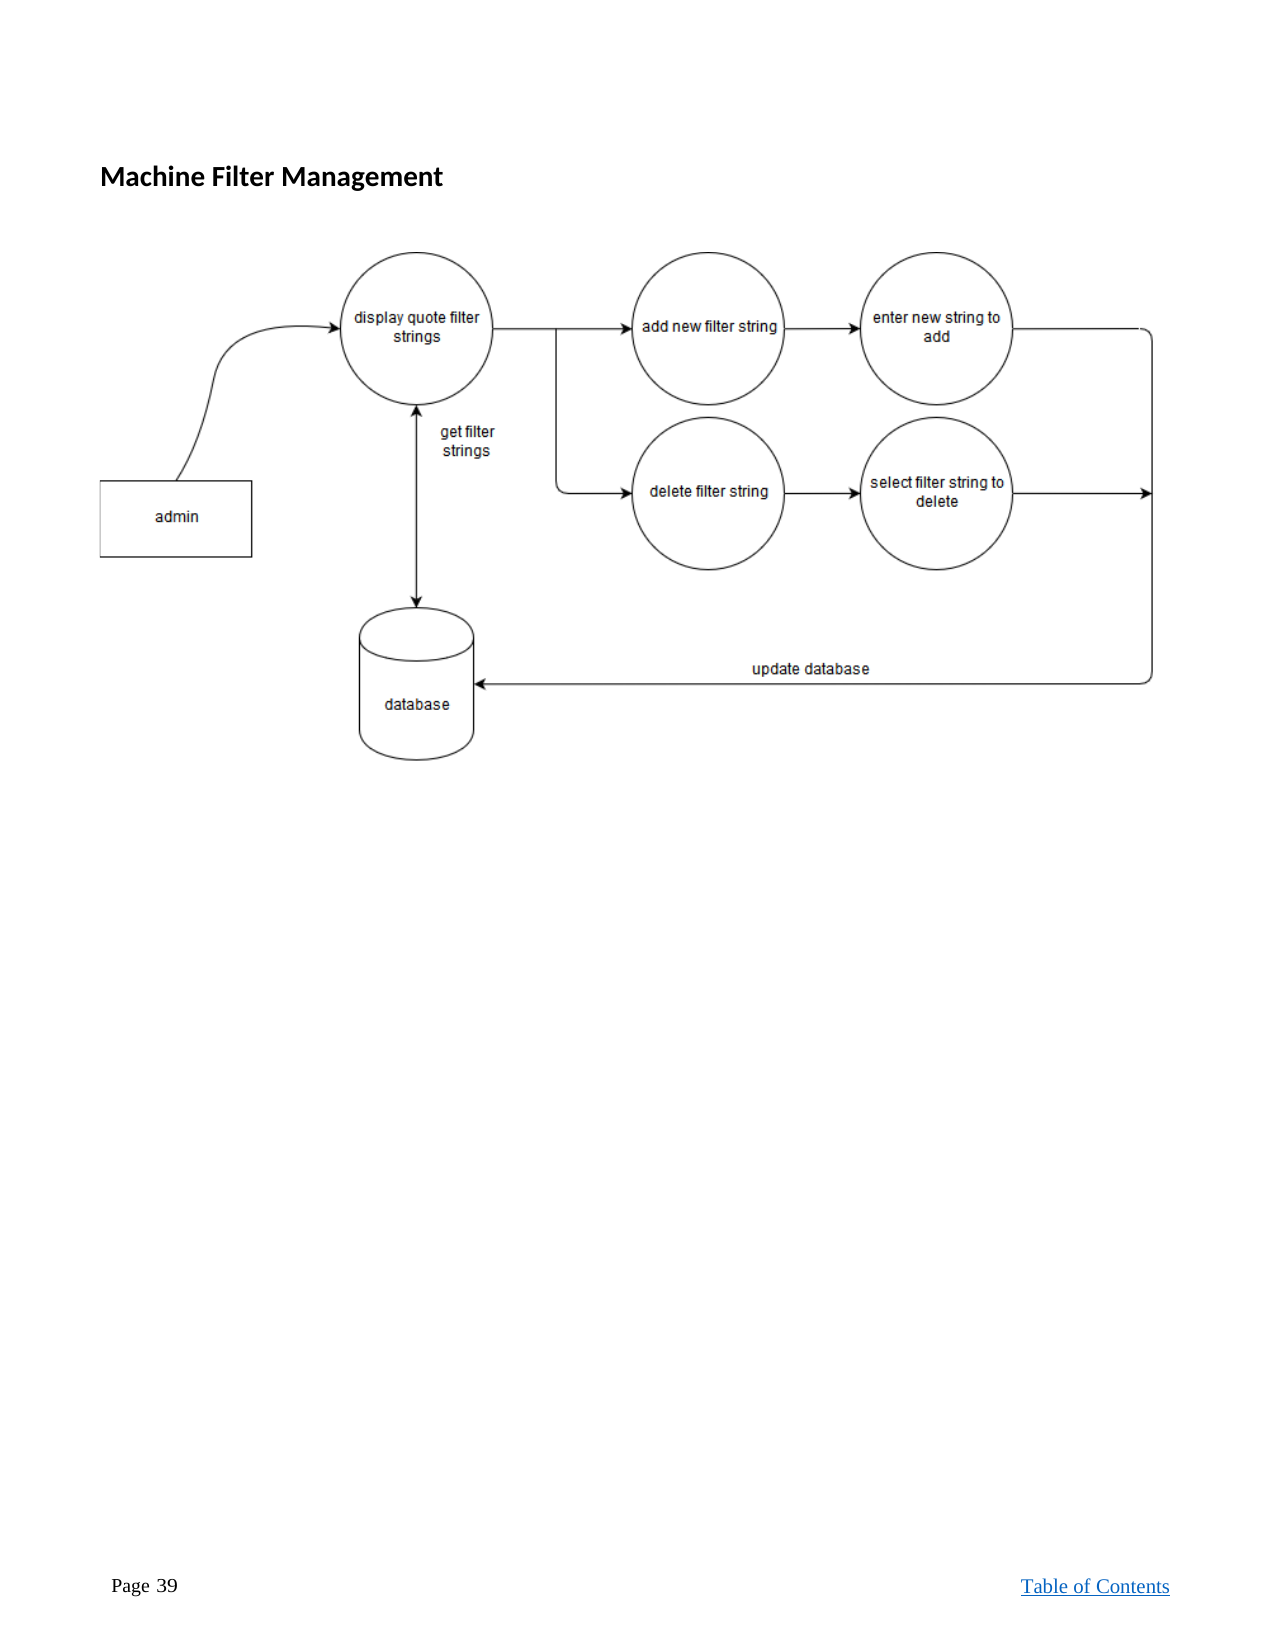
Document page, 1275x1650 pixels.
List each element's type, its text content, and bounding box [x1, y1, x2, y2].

picture [99, 252, 1163, 762]
subtitle Machine Filter Management [100, 158, 1175, 194]
